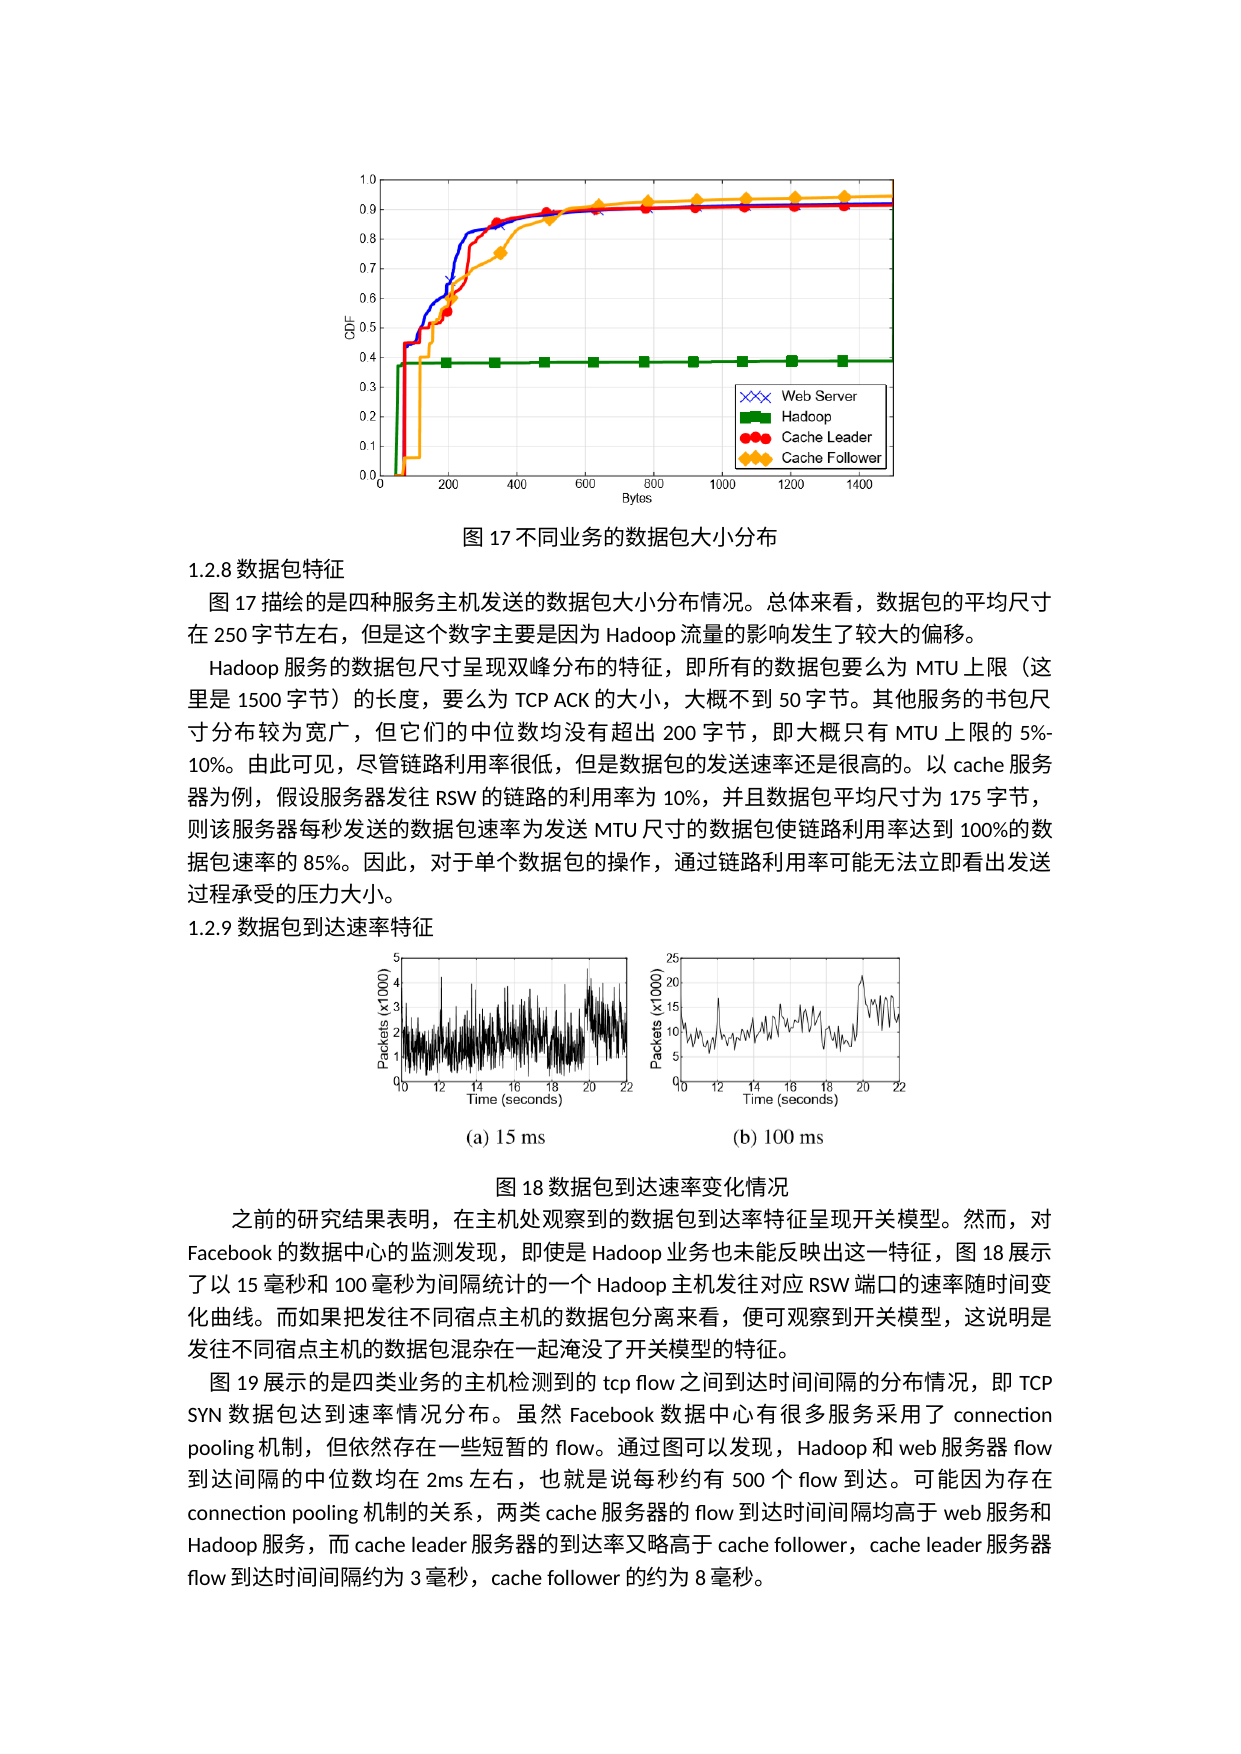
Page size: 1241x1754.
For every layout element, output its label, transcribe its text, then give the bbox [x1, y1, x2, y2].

picture [325, 162, 915, 509]
text 图17描绘的是四种服务主机发送的数据包大小分布情况。总体来看，数据包的平均尺寸在250字节左右，但是这个数字主要是因为Hadoop流量的影响发生了较大的偏移。 [187, 584, 1053, 649]
text 图17 不同业务的数据包大小分布 [187, 519, 1053, 552]
text 之前的研究结果表明，在主机处观察到的数据包到达率特征呈现开关模型。然而，对Facebook的数据中心的监测发现，即使是Hadoop业务也未能反映出这一特征，图18展示了以15毫秒和100毫秒为间隔统计的一个Hadoop主机发往对应RSW端口的速率随时间变化曲线。而如果把发往不同宿点主机的数据包分离来看，便可观察到开关模型，这说明是发往不同宿点主机的数据包混杂在一起淹没了开关模型的特征。 [187, 1202, 1053, 1364]
text 图19展示的是四类业务的主机检测到的tcp flow之间到达时间间隔的分布情况，即TCP SYN数据包达到速率情况分布。虽然Facebook数据中心有很多服务采用了connection pooling机制，但依然存在一些短暂的flow。通过图可以发现，Hadoop和web服务器flow到达间隔的中位数均在2ms左右，也就是说每秒约有500个flow到达。可能因为存在connection pooling机制的关系，两类cache服务器的flow到达时间间隔均高于web服务和Hadoop服务，而cache leader服务器的到达率又略高于cache follower，cache leader服务器flow到达时间间隔约为3毫秒，cache follower的约为8毫秒。 [187, 1364, 1053, 1592]
text Hadoop服务的数据包尺寸呈现双峰分布的特征，即所有的数据包要么为MTU上限（这里是1500字节）的长度，要么为TCP ACK的大小，大概不到50字节。其他服务的书包尺寸分布较为宽广，但它们的中位数均没有超出200字节，即大概只有MTU上限的5%-10%。由此可见，尽管链路利用率很低，但是数据包的发送速率还是很高的。以cache服务器为例，假设服务器发往RSW的链路的利用率为10%，并且数据包平均尺寸为175字节，则该服务器每秒发送的数据包速率为发送MTU尺寸的数据包使链路利用率达到100%的数据包速率的85%。因此，对于单个数据包的操作，通过链路利用率可能无法立即看出发送过程承受的压力大小。 [187, 649, 1053, 909]
text 1.2.9 数据包到达速率特征 [187, 909, 1053, 942]
text 1.2.8数据包特征 [187, 552, 1053, 584]
text 图18 数据包到达速率变化情况 [187, 1169, 1053, 1202]
picture [361, 942, 923, 1152]
